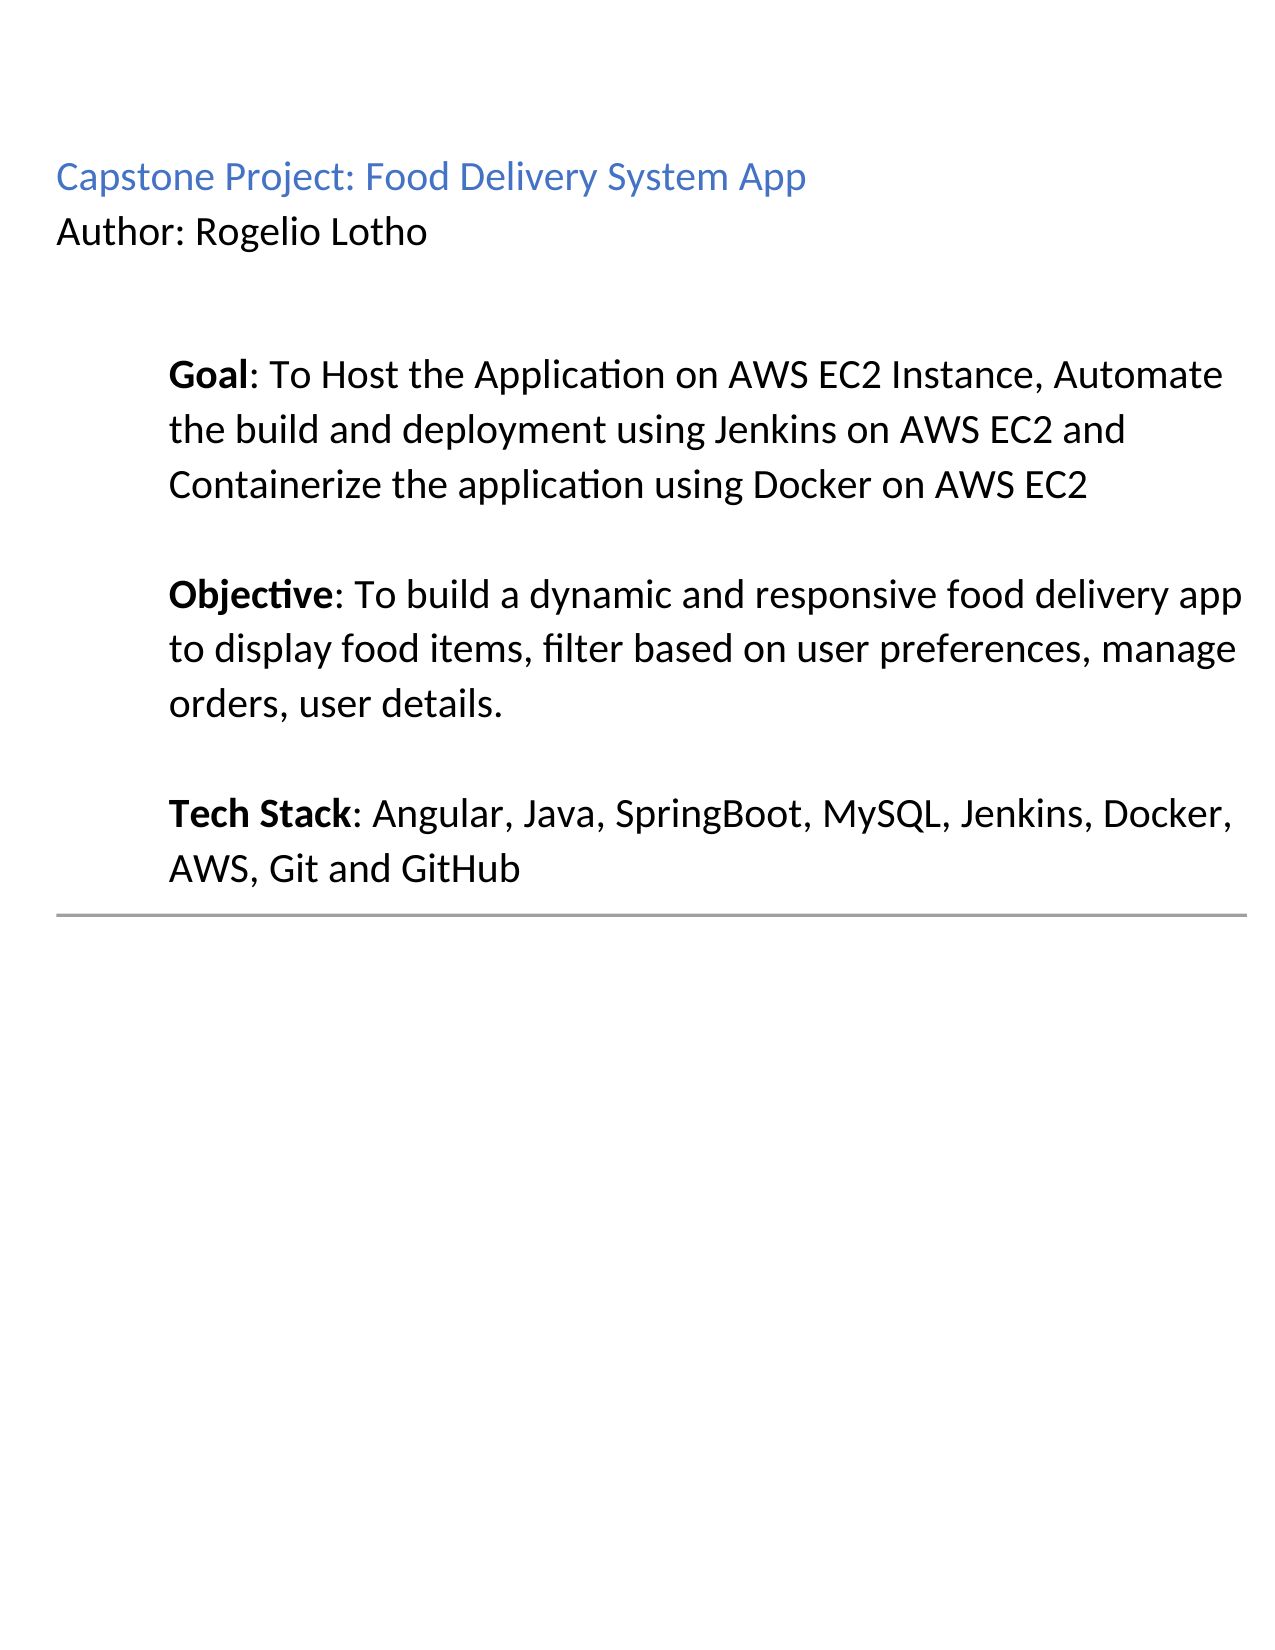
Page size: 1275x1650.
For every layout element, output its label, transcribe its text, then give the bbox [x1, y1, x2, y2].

list Objective: To build a dynamic and responsive food delivery app to display food items, filter based on user preferences, manage orders, user details. [169, 513, 1247, 728]
list Tech Stack: Angular, Java, SpringBoot, MySQL, Jenkins, Docker, AWS, Git and GitHub [169, 732, 1247, 893]
list Goal: To Host the Application on AWS EC2 Instance, Automate the build and deployment using Jenkins on AWS EC2 and Containerize the application using Docker on AWS EC2 [169, 348, 1247, 509]
text Capstone Project: Food Delivery System App Author: Rogelio Lotho [56, 150, 1247, 256]
